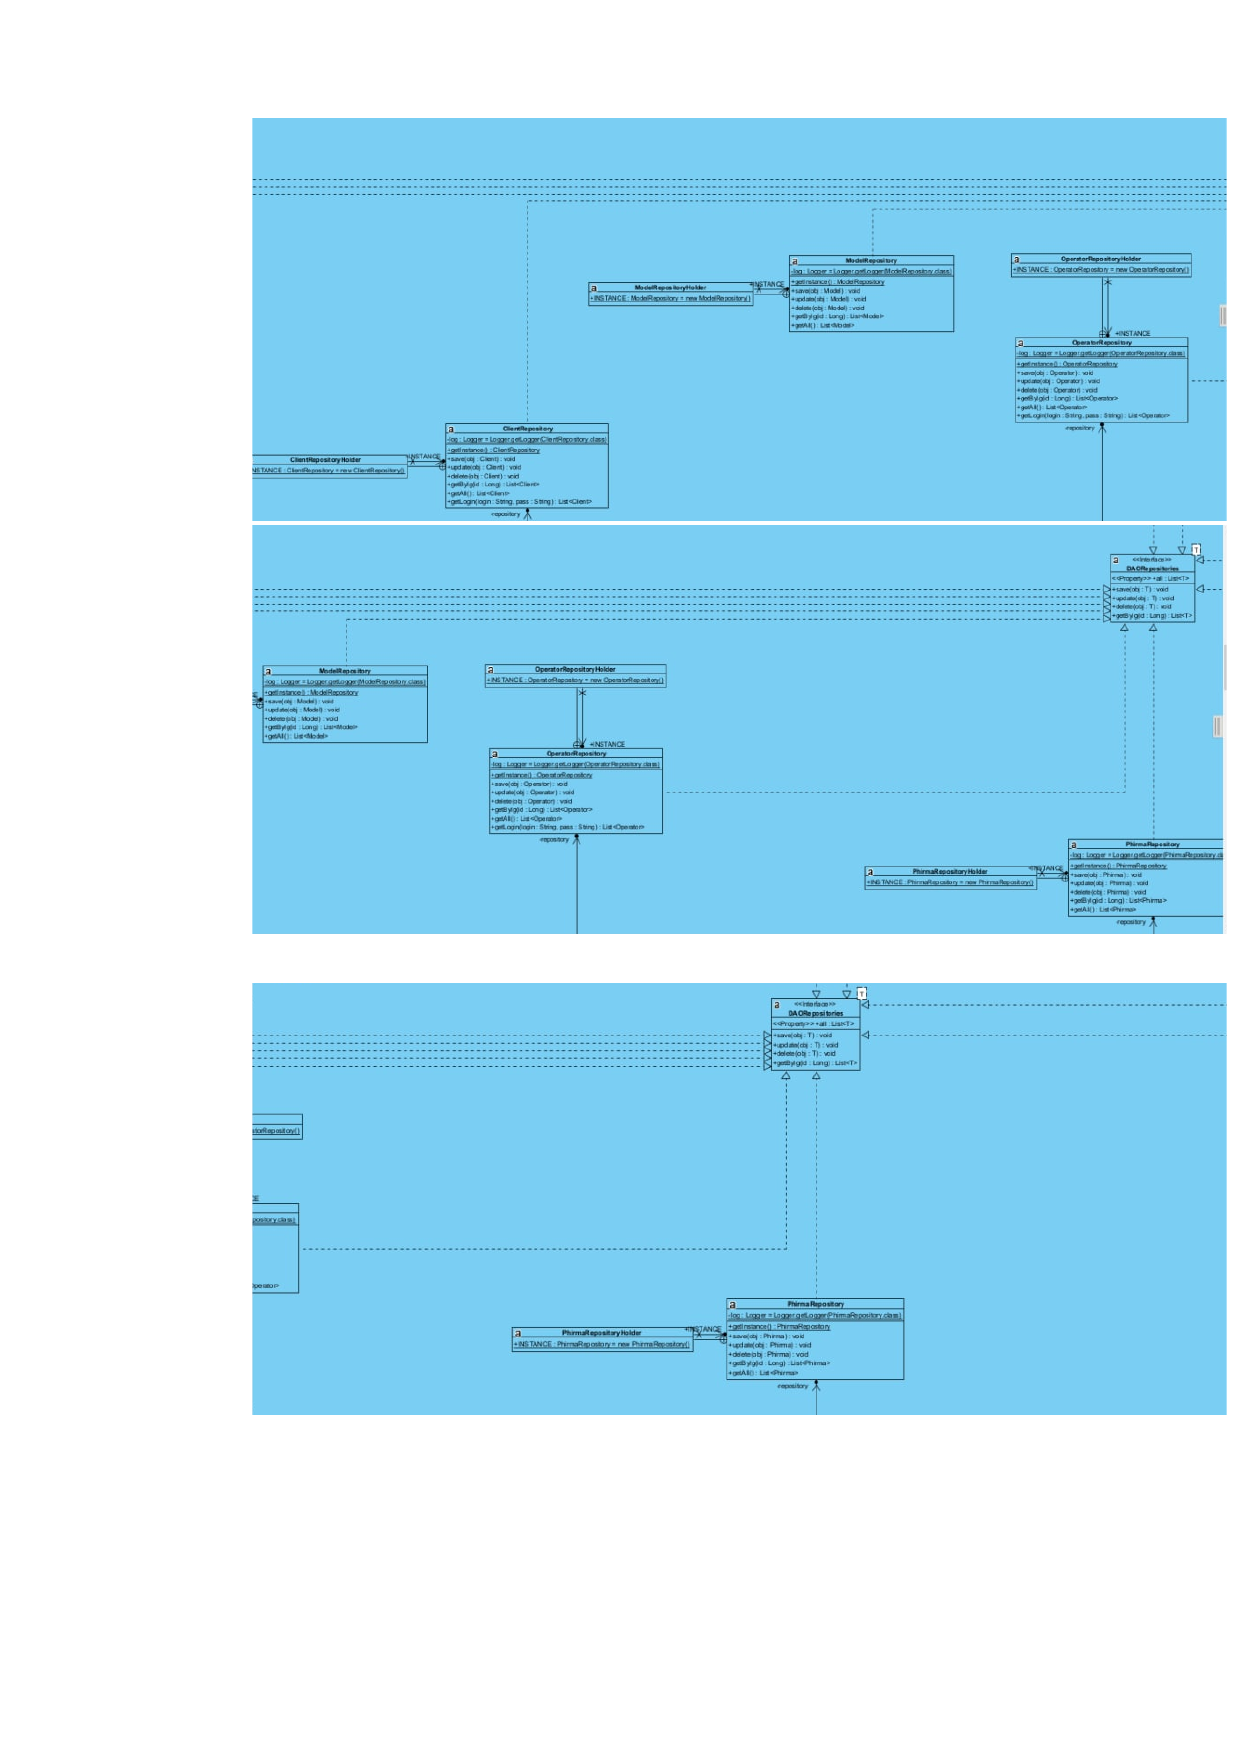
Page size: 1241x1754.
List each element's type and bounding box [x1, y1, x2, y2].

picture [252, 525, 1227, 934]
picture [252, 983, 1227, 1415]
picture [252, 118, 1227, 521]
